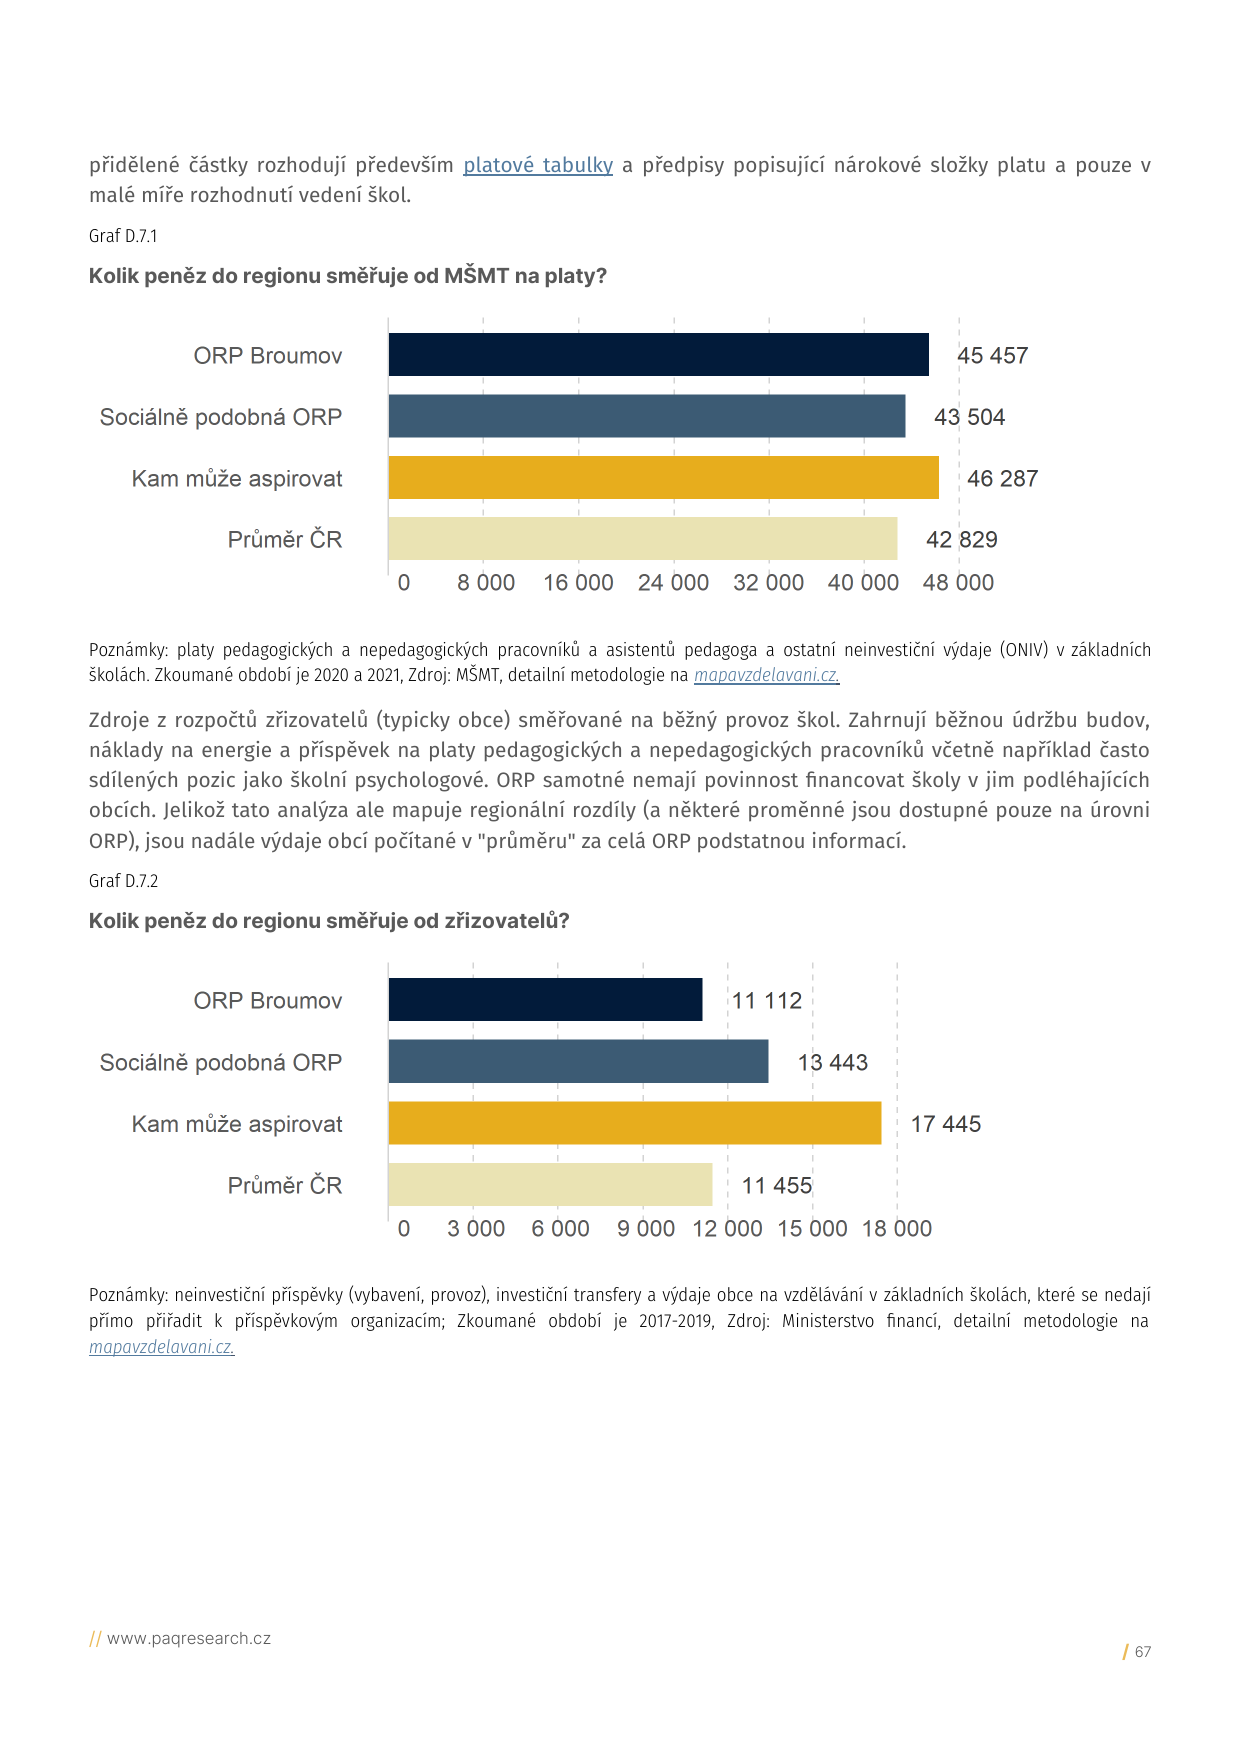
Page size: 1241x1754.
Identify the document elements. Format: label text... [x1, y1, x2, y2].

text Kolik peněz do regionu směřuje od MŠMT na platy? [89, 263, 1152, 288]
text Zdroje z rozpočtů zřizovatelů (typicky obce) směřované na běžný provoz škol. Zahrnují běžnou údržbu budov, náklady na energie a příspěvek na platy pedagogických a nepedagogických pracovníků včetně například často sdílených pozic jako školní psychologové. ORP samotné nemají povinnost financovat školy v jim podléhajících obcích. Jelikož tato analýza ale mapuje regionální rozdíly (a některé proměnné jsou dostupné pouze na úrovni ORP), jsou nadále výdaje obcí počítané v "průměru" za celá ORP podstatnou informací. [89, 703, 1152, 854]
text Poznámky: neinvestiční příspěvky (vybavení, provoz), investiční transfery a výdaje obce na vzdělávání v základních školách, které se nedají přímo přiřadit k příspěvkovým organizacím; Zkoumané období je 2017-2019, Zdroj: Ministerstvo financí, detailní metodologie na mapavzdelavani.cz. [89, 1284, 1152, 1358]
text Kolik peněz do regionu směřuje od zřizovatelů? [89, 909, 1152, 934]
text Graf D.7.1 [89, 225, 1152, 247]
picture [88, 935, 1139, 1268]
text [89, 148, 1152, 208]
text Poznámky: platy pedagogických a nepedagogických pracovníků a asistentů pedagoga a ostatní neinvestiční výdaje (ONIV) v základních školách. Zkoumané období je 2020 a 2021, Zdroj: MŠMT, detailní metodologie na mapavzdelavani.cz. [89, 638, 1152, 687]
text Graf D.7.2 [89, 870, 1152, 893]
picture [88, 290, 1139, 622]
